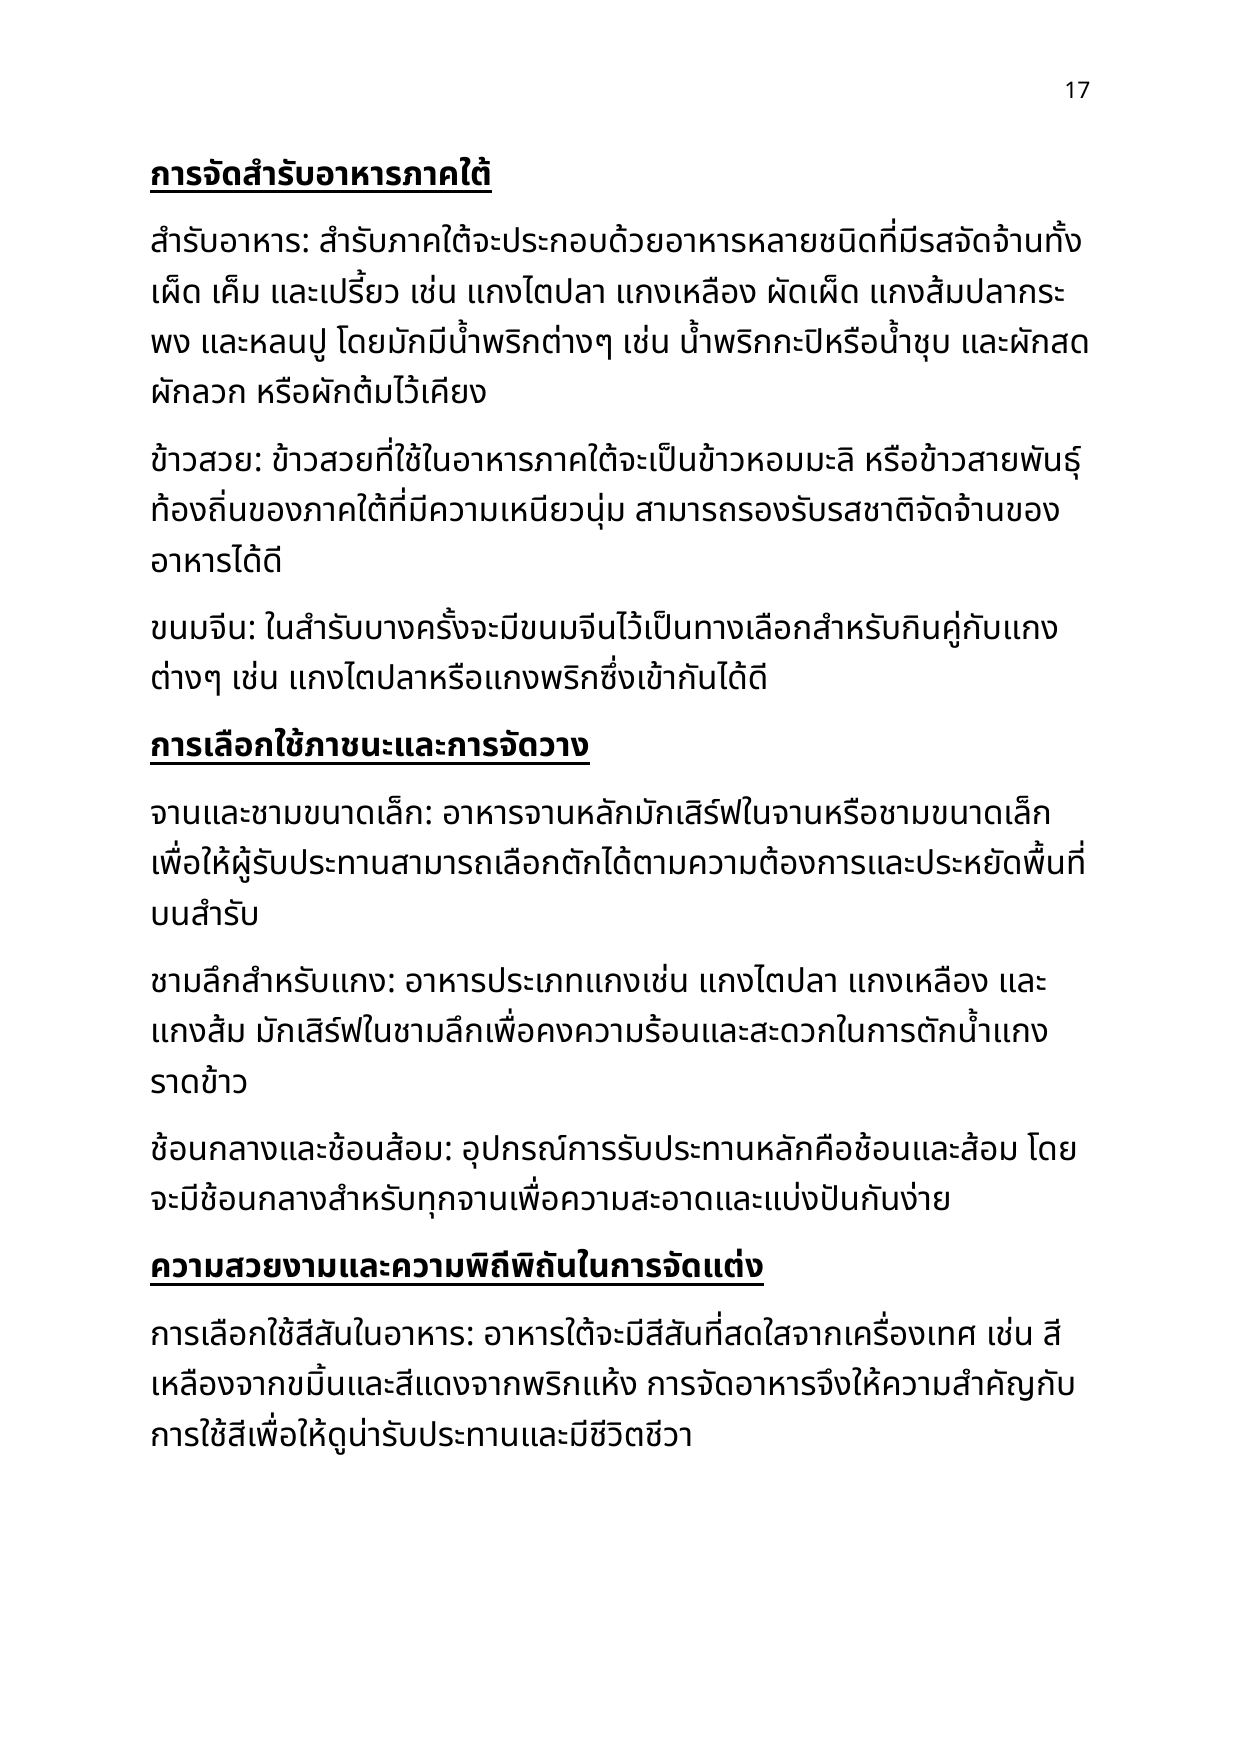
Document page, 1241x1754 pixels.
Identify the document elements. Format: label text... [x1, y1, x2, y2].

text สำรับอาหาร: สำรับภาคใต้จะประกอบด้วยอาหารหลายชนิดที่มีรสจัดจ้านทั้งเผ็ด เค็ม และเปรี้ยว เช่น แกงไตปลา แกงเหลือง ผัดเผ็ด แกงส้มปลากระพง และหลนปู โดยมักมีน้ำพริกต่างๆ เช่น น้ำพริกกะปิหรือน้ำชุบ และผักสด ผักลวก หรือผักต้มไว้เคียง [150, 217, 1090, 419]
text การเลือกใช้สีสันในอาหาร: อาหารใต้จะมีสีสันที่สดใสจากเครื่องเทศ เช่น สีเหลืองจากขมิ้นและสีแดงจากพริกแห้ง การจัดอาหารจึงให้ความสำคัญกับการใช้สีเพื่อให้ดูน่ารับประทานและมีชีวิตชีวา [150, 1309, 1090, 1461]
text จานและชามขนาดเล็ก: อาหารจานหลักมักเสิร์ฟในจานหรือชามขนาดเล็กเพื่อให้ผู้รับประทานสามารถเลือกตักได้ตามความต้องการและประหยัดพื้นที่บนสำรับ [150, 788, 1090, 940]
text ช้อนกลางและช้อนส้อม: อุปกรณ์การรับประทานหลักคือช้อนและส้อม โดยจะมีช้อนกลางสำหรับทุกจานเพื่อความสะอาดและแบ่งปันกันง่าย [150, 1125, 1090, 1226]
text ข้าวสวย: ข้าวสวยที่ใช้ในอาหารภาคใต้จะเป็นข้าวหอมมะลิ หรือข้าวสายพันธุ์ท้องถิ่นของภาคใต้ที่มีความเหนียวนุ่ม สามารถรองรับรสชาติจัดจ้านของอาหารได้ดี [150, 436, 1090, 587]
text ชามลึกสำหรับแกง: อาหารประเภทแกงเช่น แกงไตปลา แกงเหลือง และแกงส้ม มักเสิร์ฟในชามลึกเพื่อคงความร้อนและสะดวกในการตักน้ำแกงราดข้าว [150, 957, 1090, 1108]
text การเลือกใช้ภาชนะและการจัดวาง [150, 721, 1090, 772]
text ขนมจีน: ในสำรับบางครั้งจะมีขนมจีนไว้เป็นทางเลือกสำหรับกินคู่กับแกงต่างๆ เช่น แกงไตปลาหรือแกงพริกซึ่งเข้ากันได้ดี [150, 604, 1090, 705]
text ความสวยงามและความพิถีพิถันในการจัดแต่ง [150, 1242, 1090, 1293]
text การจัดสำรับอาหารภาคใต้ [150, 150, 1090, 200]
